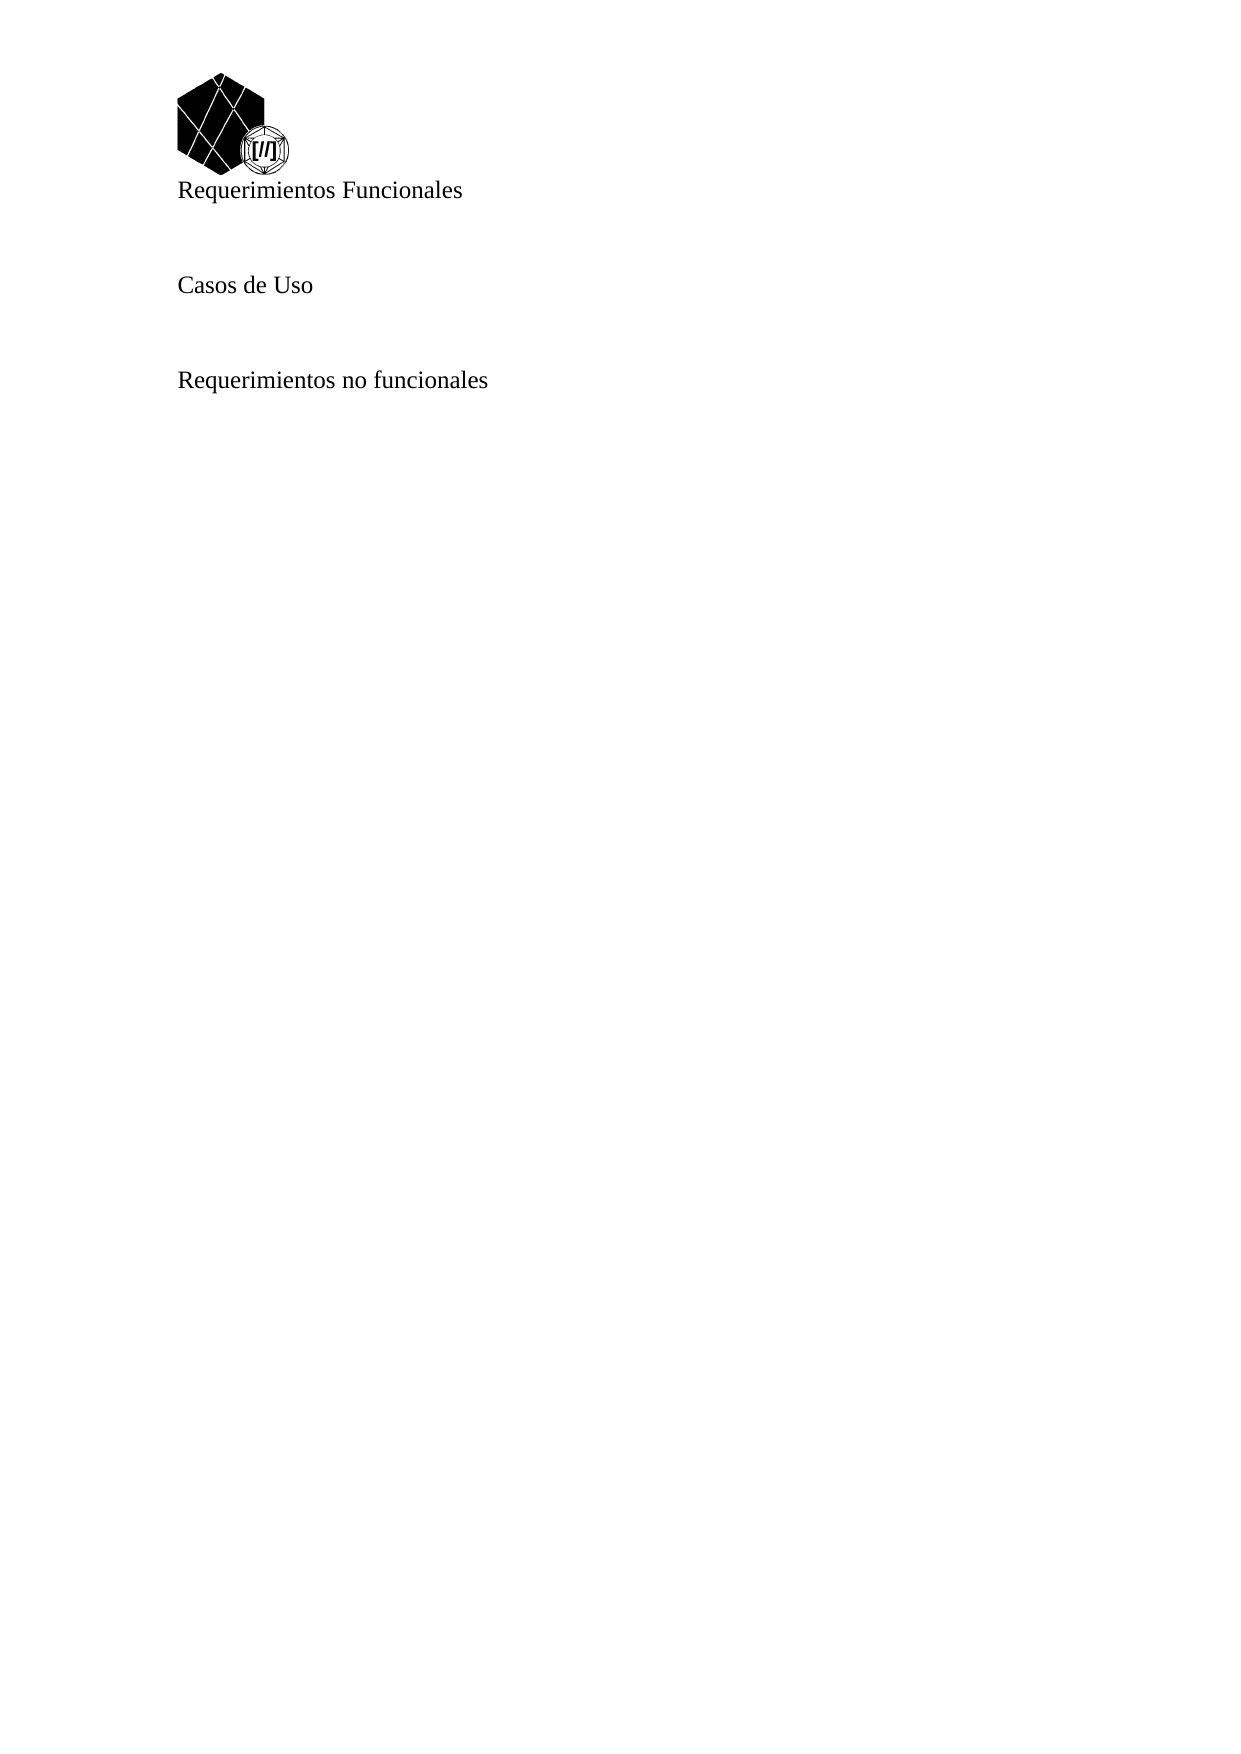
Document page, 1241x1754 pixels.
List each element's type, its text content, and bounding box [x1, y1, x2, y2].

picture [177, 73, 289, 175]
text Requerimientos Funcionales [177, 175, 1063, 203]
text Casos de Uso [177, 270, 1063, 299]
text Requerimientos no funcionales [177, 366, 1063, 394]
